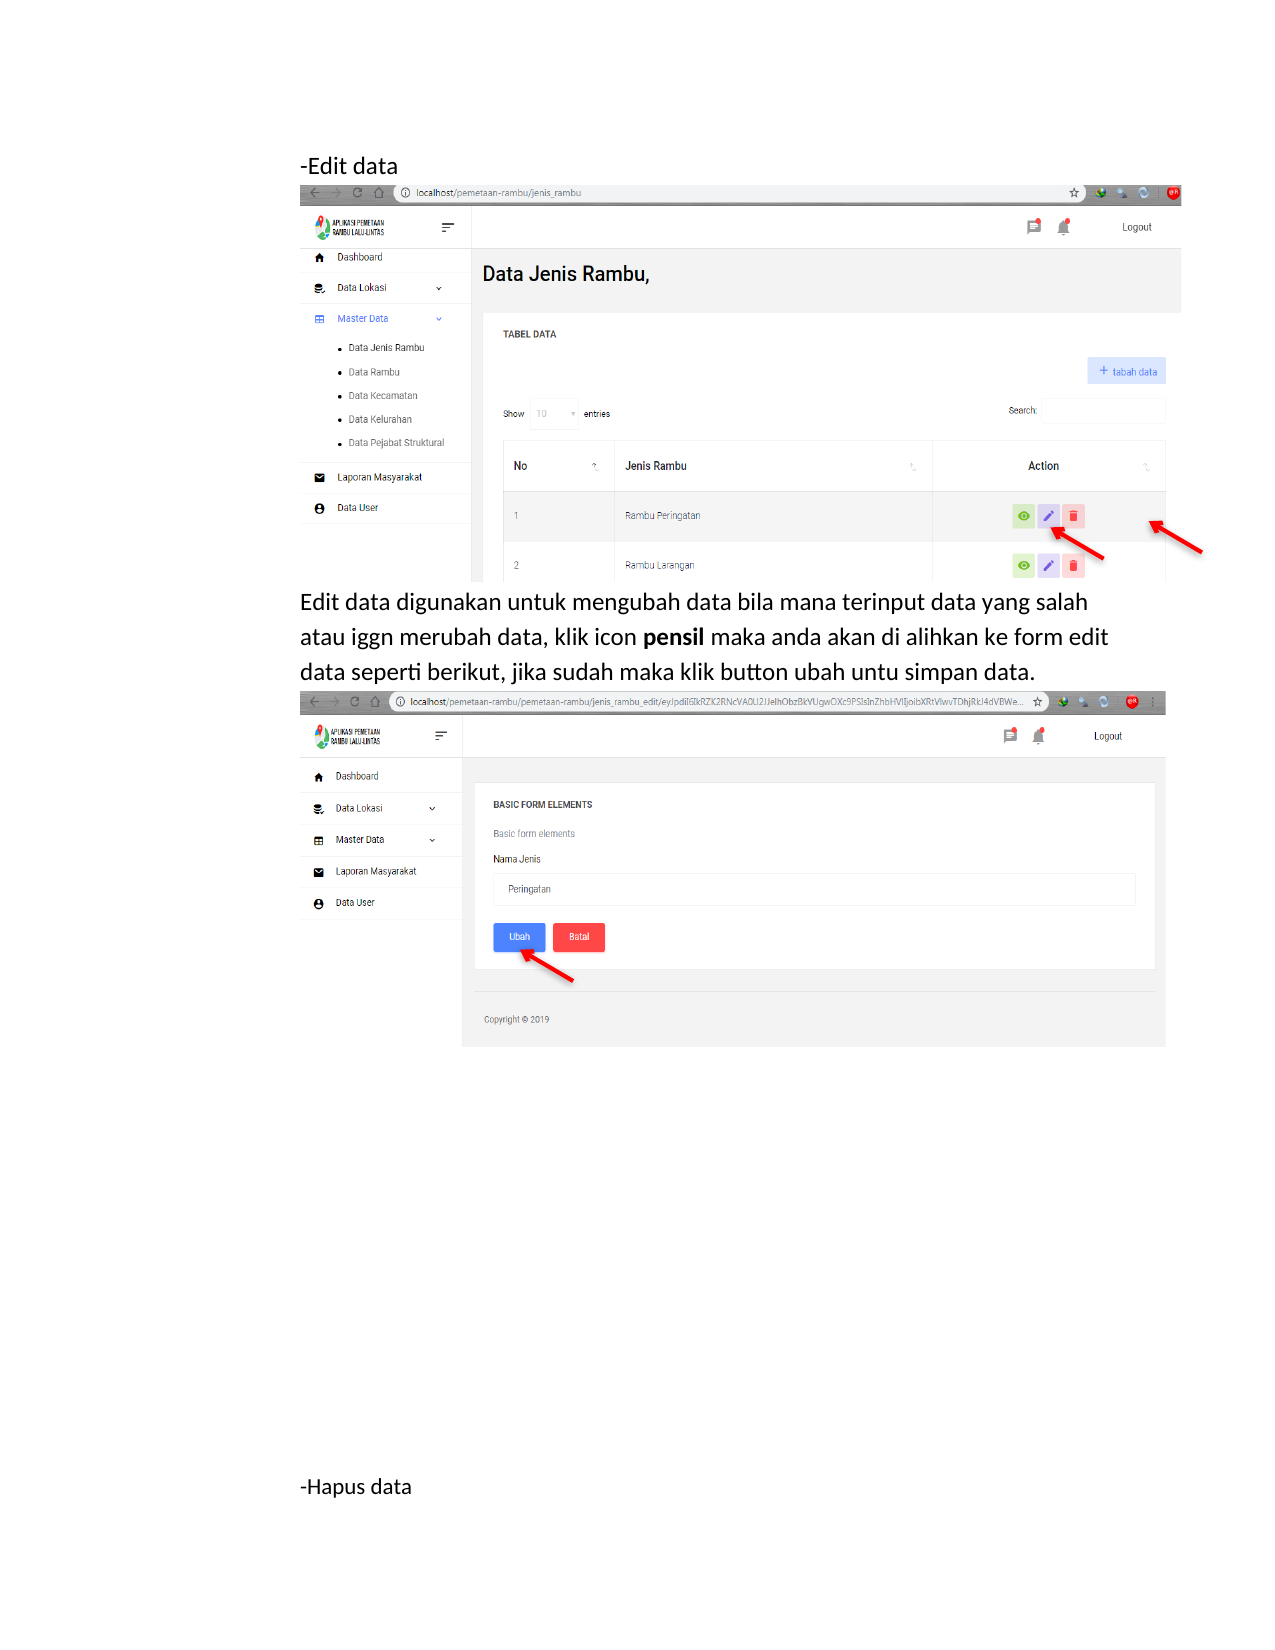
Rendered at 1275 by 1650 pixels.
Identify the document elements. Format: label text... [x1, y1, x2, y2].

picture [300, 185, 1182, 582]
list -Edit data [300, 150, 1125, 181]
picture [300, 691, 1166, 1047]
list -Hapus data [300, 1472, 1125, 1500]
list Edit data digunakan untuk mengubah data bila mana terinput data yang salah atau iggn merubah data, klik icon pensil maka anda akan di alihkan ke form edit data seperti berikut, jika sudah maka klik button ubah untu simpan data. [300, 586, 1125, 687]
